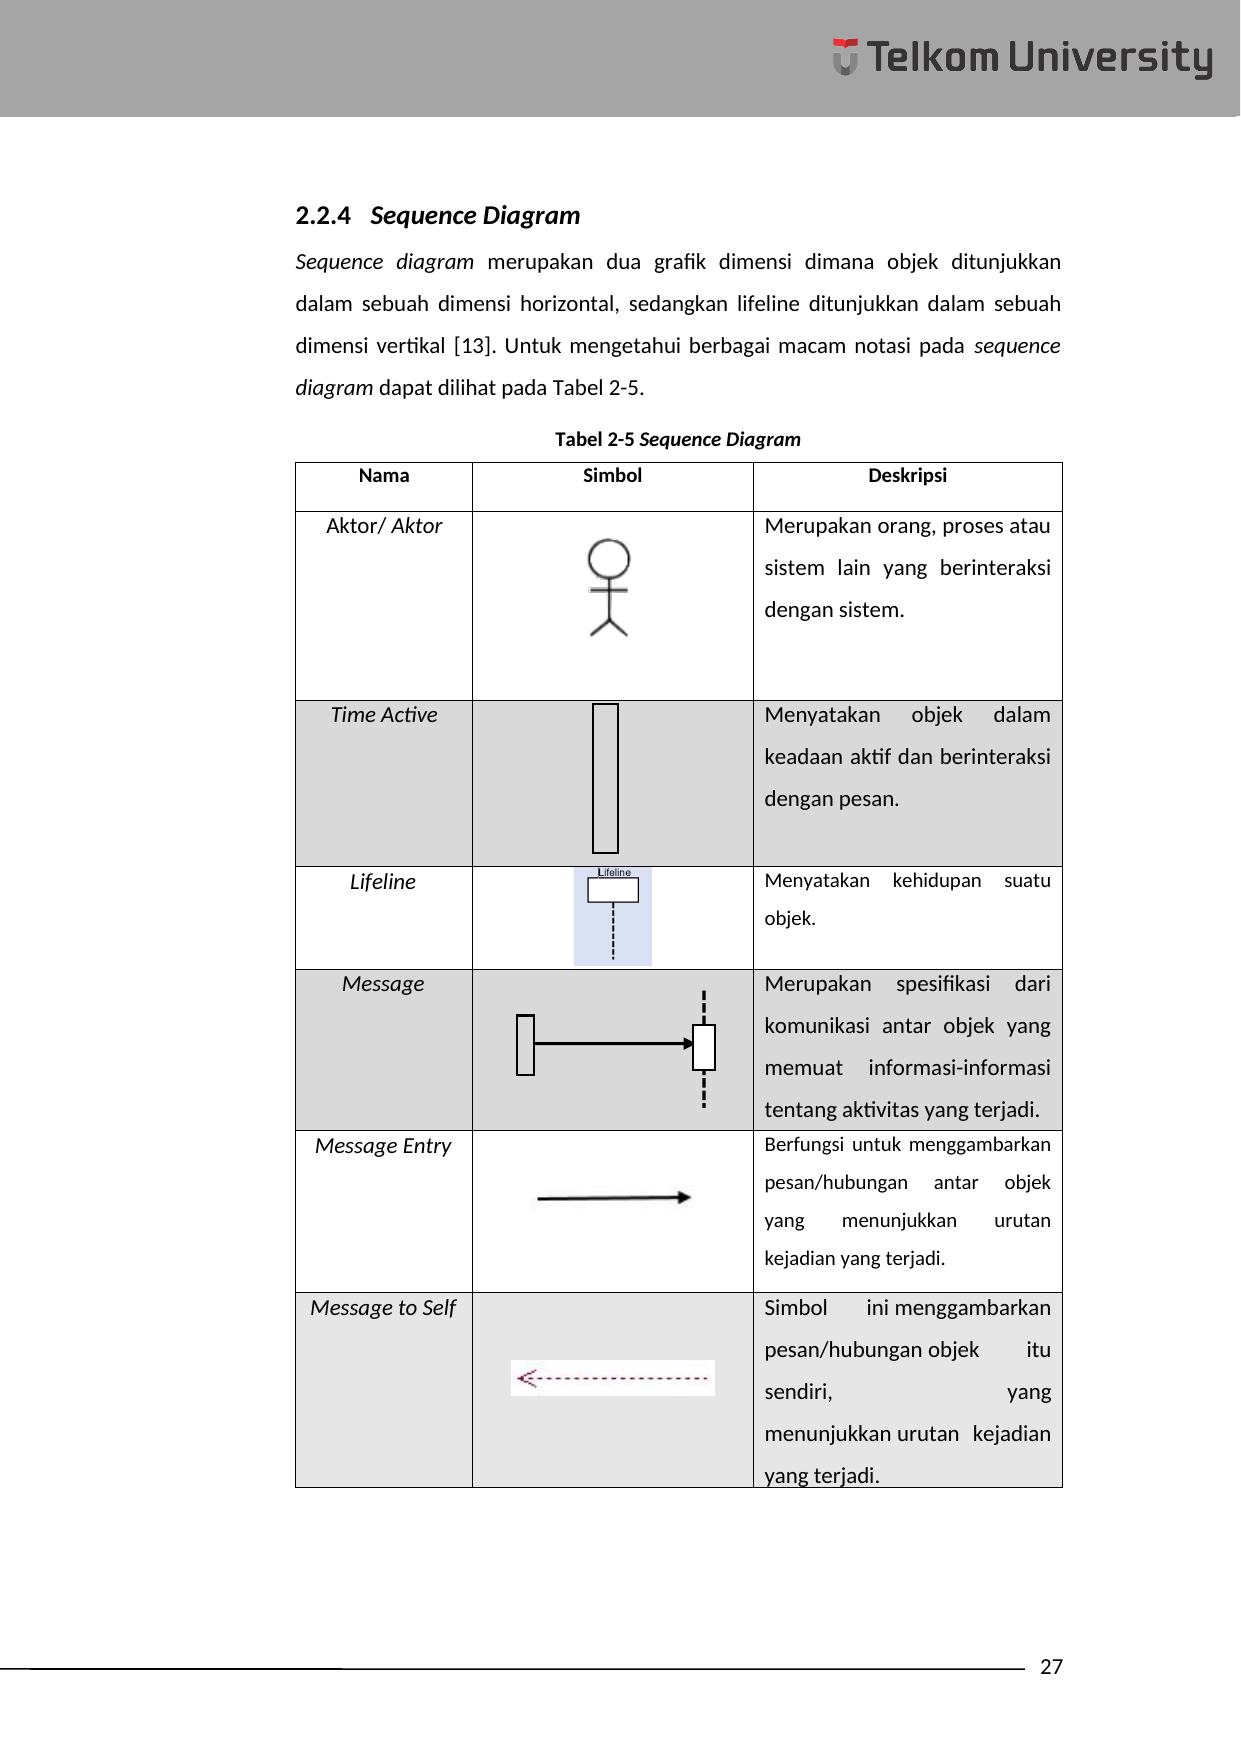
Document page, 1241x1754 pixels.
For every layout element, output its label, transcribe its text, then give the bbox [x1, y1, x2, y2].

table_cell Lifeline [296, 867, 472, 968]
table_cell [473, 1293, 753, 1487]
table_cell Time Active [296, 701, 472, 866]
table_cell [473, 512, 753, 699]
table_cell Message [296, 970, 472, 1130]
table_cell [473, 1131, 753, 1292]
picture [510, 1360, 715, 1396]
table_header Deskripsi [754, 463, 1062, 511]
table_cell Merupakan spesifikasi dari komunikasi antar objek yang memuat informasi-informasi tentang aktivitas yang terjadi. [754, 970, 1062, 1130]
picture [573, 867, 652, 966]
table_cell Aktor/ Aktor [296, 512, 472, 699]
table_cell Simbol ini menggambarkan pesan/hubungan objek itu sendiri, yang menunjukkan urutan kejadian yang terjadi. [754, 1293, 1062, 1487]
table_cell Menyatakan kehidupan suatu objek. [754, 867, 1062, 968]
table_cell Merupakan orang, proses atau sistem lain yang berinteraksi dengan sistem. [754, 512, 1062, 699]
picture [550, 534, 675, 653]
table_cell Message Entry [296, 1131, 472, 1292]
table_cell Message to Self [296, 1293, 472, 1487]
table_header Simbol [473, 463, 753, 511]
picture [833, 38, 1213, 80]
table_cell Menyatakan objek dalam keadaan aktif dan berinteraksi dengan pesan. [754, 701, 1062, 866]
table_header Nama [296, 463, 472, 511]
table_cell [473, 970, 753, 1130]
table_cell [473, 867, 753, 968]
subtitle Sequence Diagram [295, 198, 1063, 231]
table_cell Berfungsi untuk menggambarkan pesan/hubungan antar objek yang menunjukkan urutan kejadian yang terjadi. [754, 1131, 1062, 1292]
table_cell [473, 701, 753, 866]
picture [530, 1185, 695, 1215]
